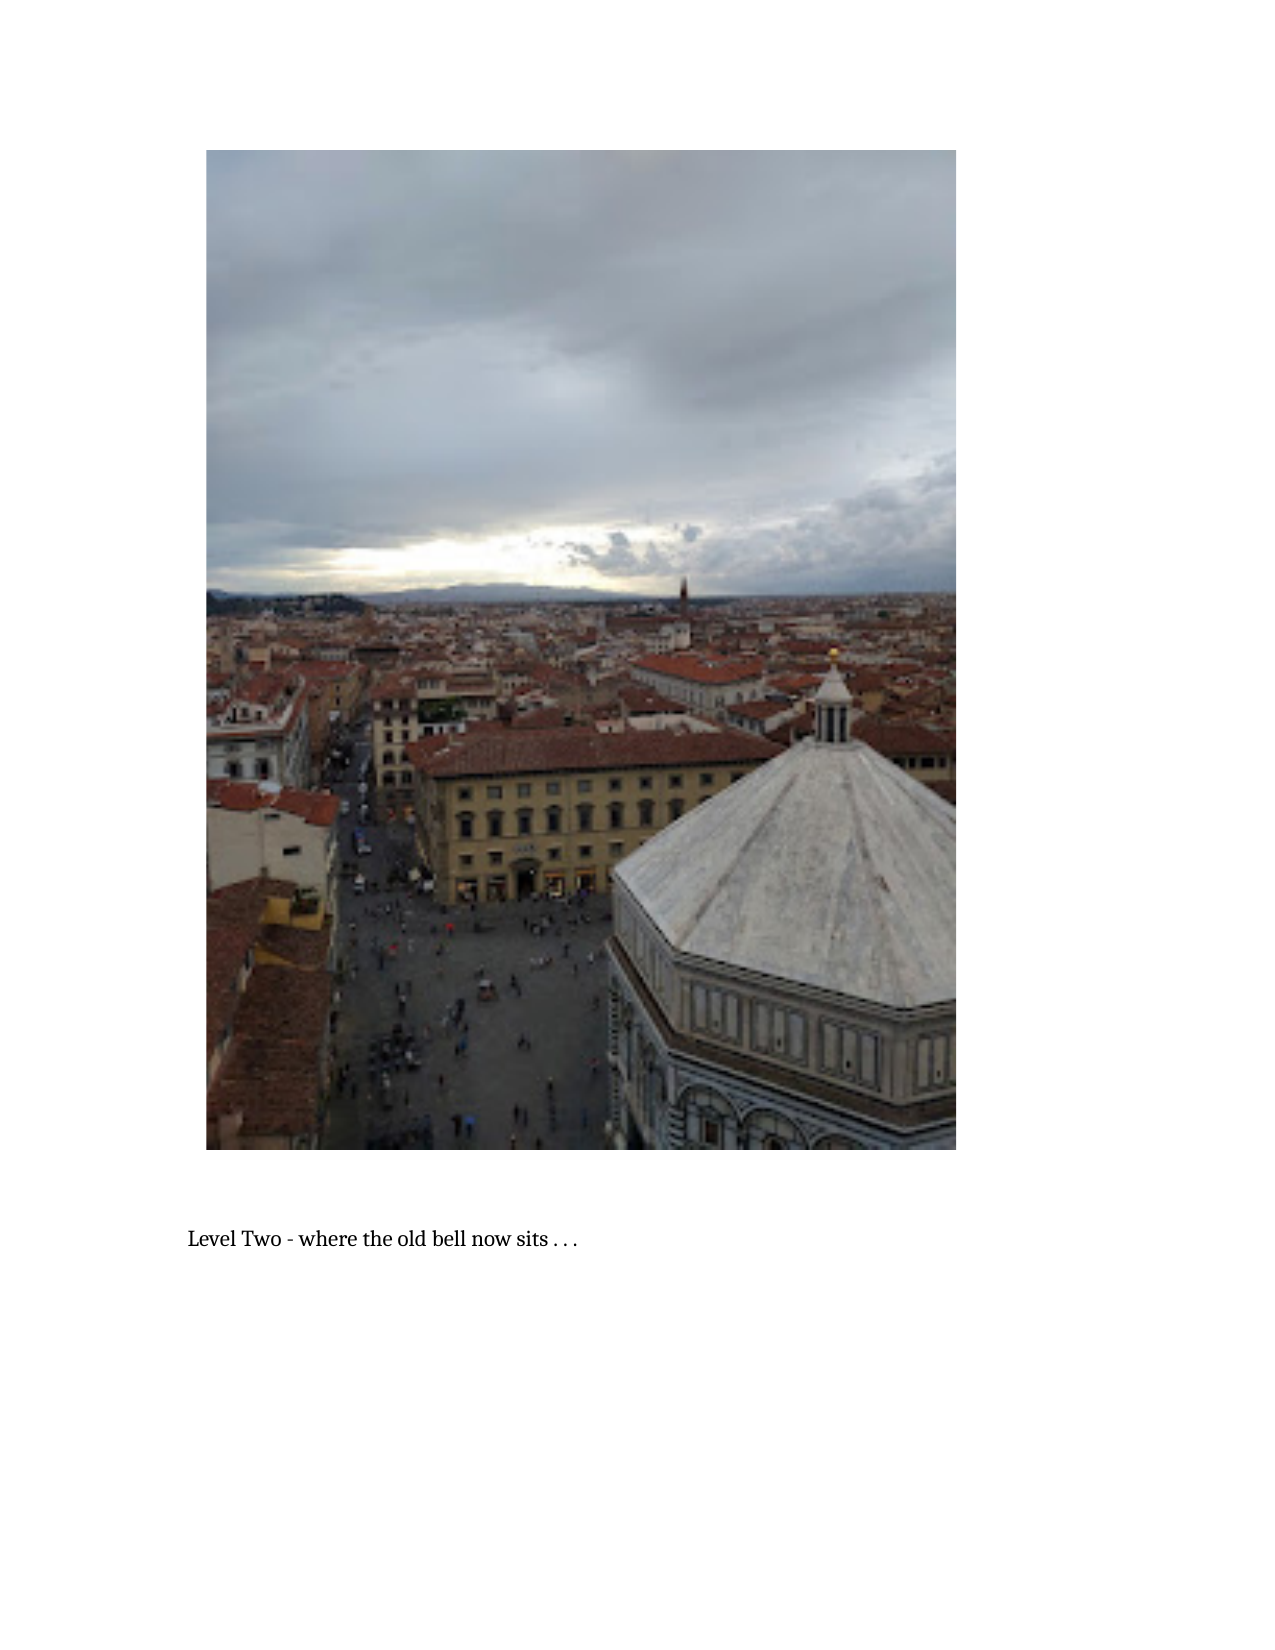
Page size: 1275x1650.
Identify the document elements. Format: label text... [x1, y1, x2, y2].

text Level Two - where the old bell now sits . . . [187, 1226, 1087, 1252]
picture [206, 150, 957, 1150]
